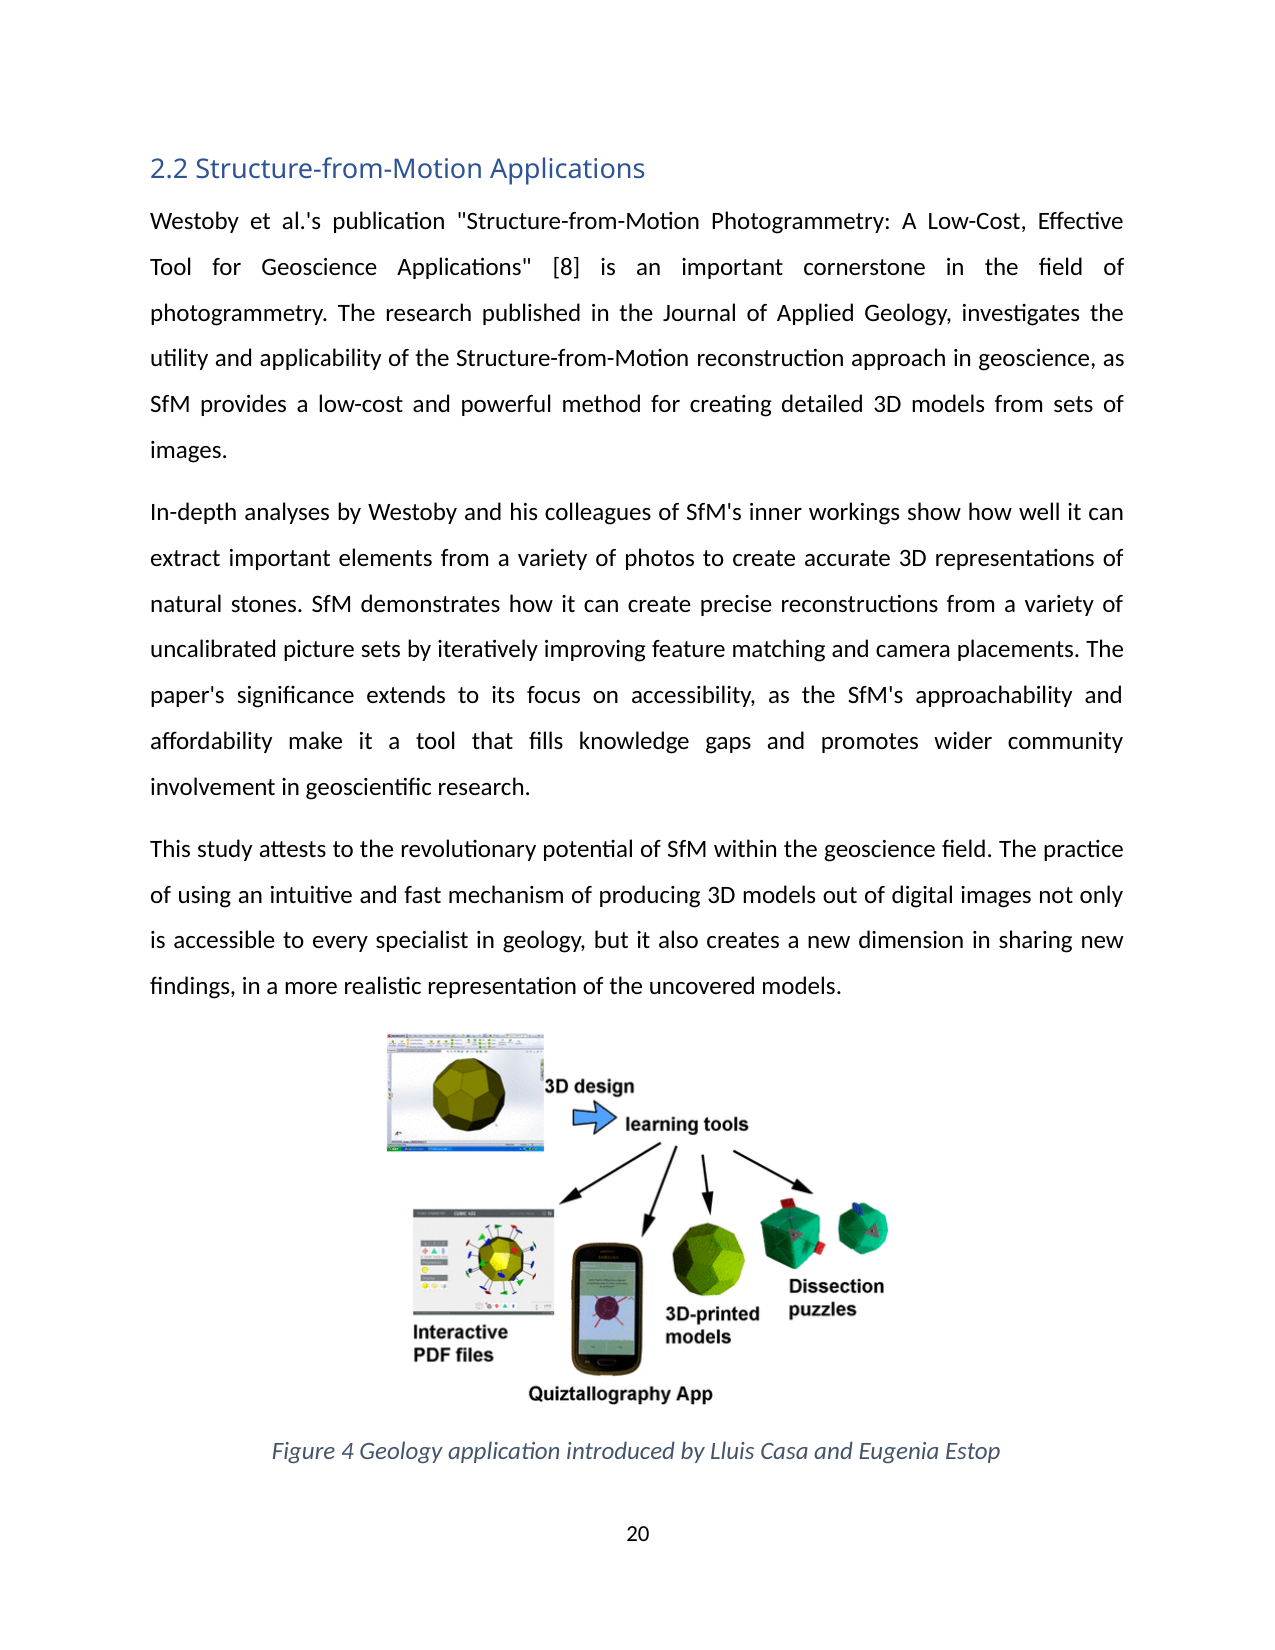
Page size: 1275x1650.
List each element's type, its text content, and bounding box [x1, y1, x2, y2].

text In-depth analyses by Westoby and his colleagues of SfM's inner workings show how well it can extract important elements from a variety of photos to create accurate 3D representations of natural stones. SfM demonstrates how it can create precise reconstructions from a variety of uncalibrated picture sets by iteratively improving feature matching and camera placements. The paper's significance extends to its focus on accessibility, as the SfM's approachability and affordability make it a tool that fills knowledge gaps and promotes wider community involvement in geoscientific research. [150, 496, 1125, 801]
text This study attests to the revolutionary potential of SfM within the geoscience field. The practice of using an intuitive and fast mechanism of producing 3D models out of digital images not only is accessible to every specialist in geology, but it also creates a new dimension in sharing new findings, in a more realistic representation of the uncovered models. [150, 833, 1125, 1001]
text Westoby et al.'s publication "Structure-from-Motion Photogrammetry: A Low-Cost, Effective Tool for Geoscience Applications" is an important cornerstone in the field of photogrammetry. The research published in the Journal of Applied Geology, investigates the utility and applicability of the Structure-from-Motion reconstruction approach in geoscience, as SfM provides a low-cost and powerful method for creating detailed 3D models from sets of images. [150, 205, 1125, 464]
picture [386, 1032, 889, 1405]
text Figure 4 Geology application introduced by Lluis Casa and Eugenia Estop [150, 1436, 1125, 1466]
subtitle 2.2 Structure-from-Motion Applications [150, 150, 1125, 187]
